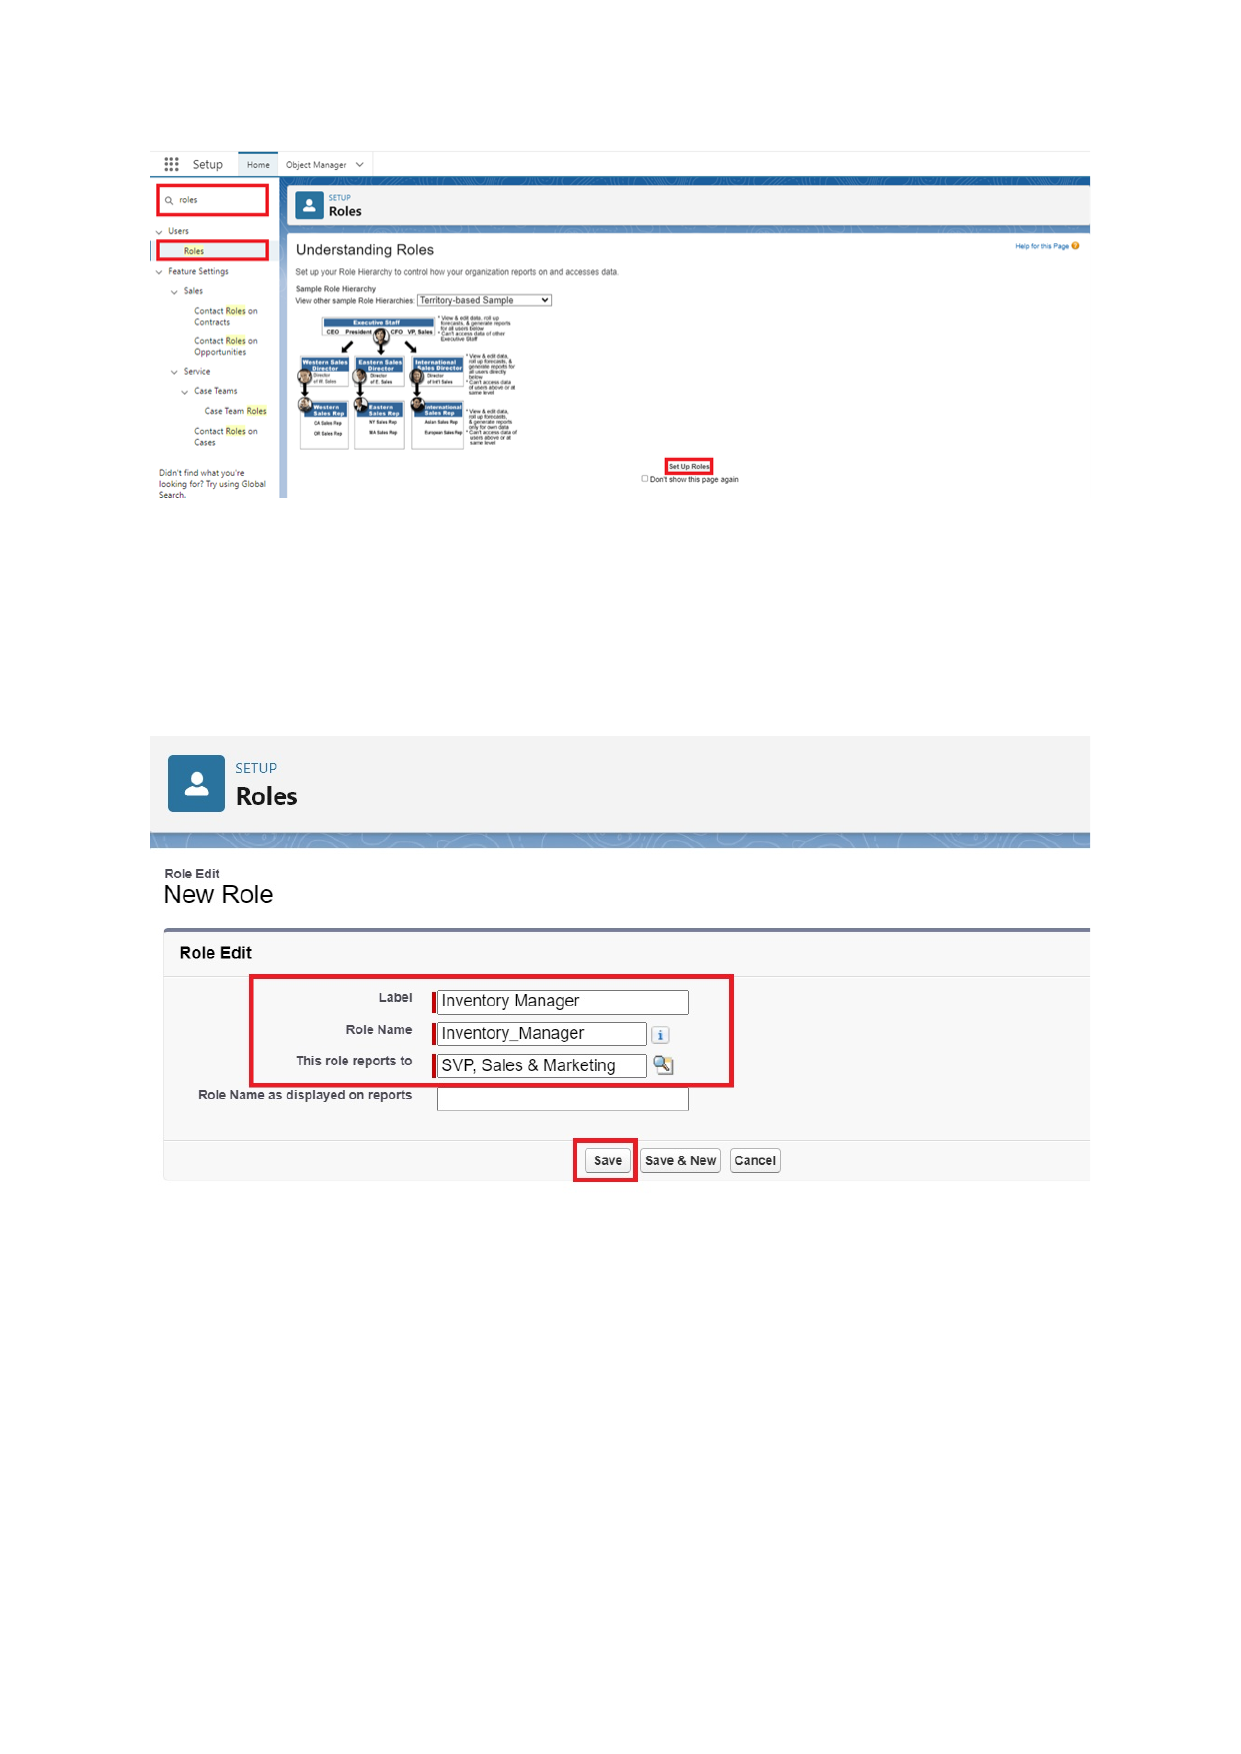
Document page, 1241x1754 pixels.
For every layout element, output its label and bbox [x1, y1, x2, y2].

picture [150, 736, 1091, 1286]
picture [150, 150, 1091, 498]
